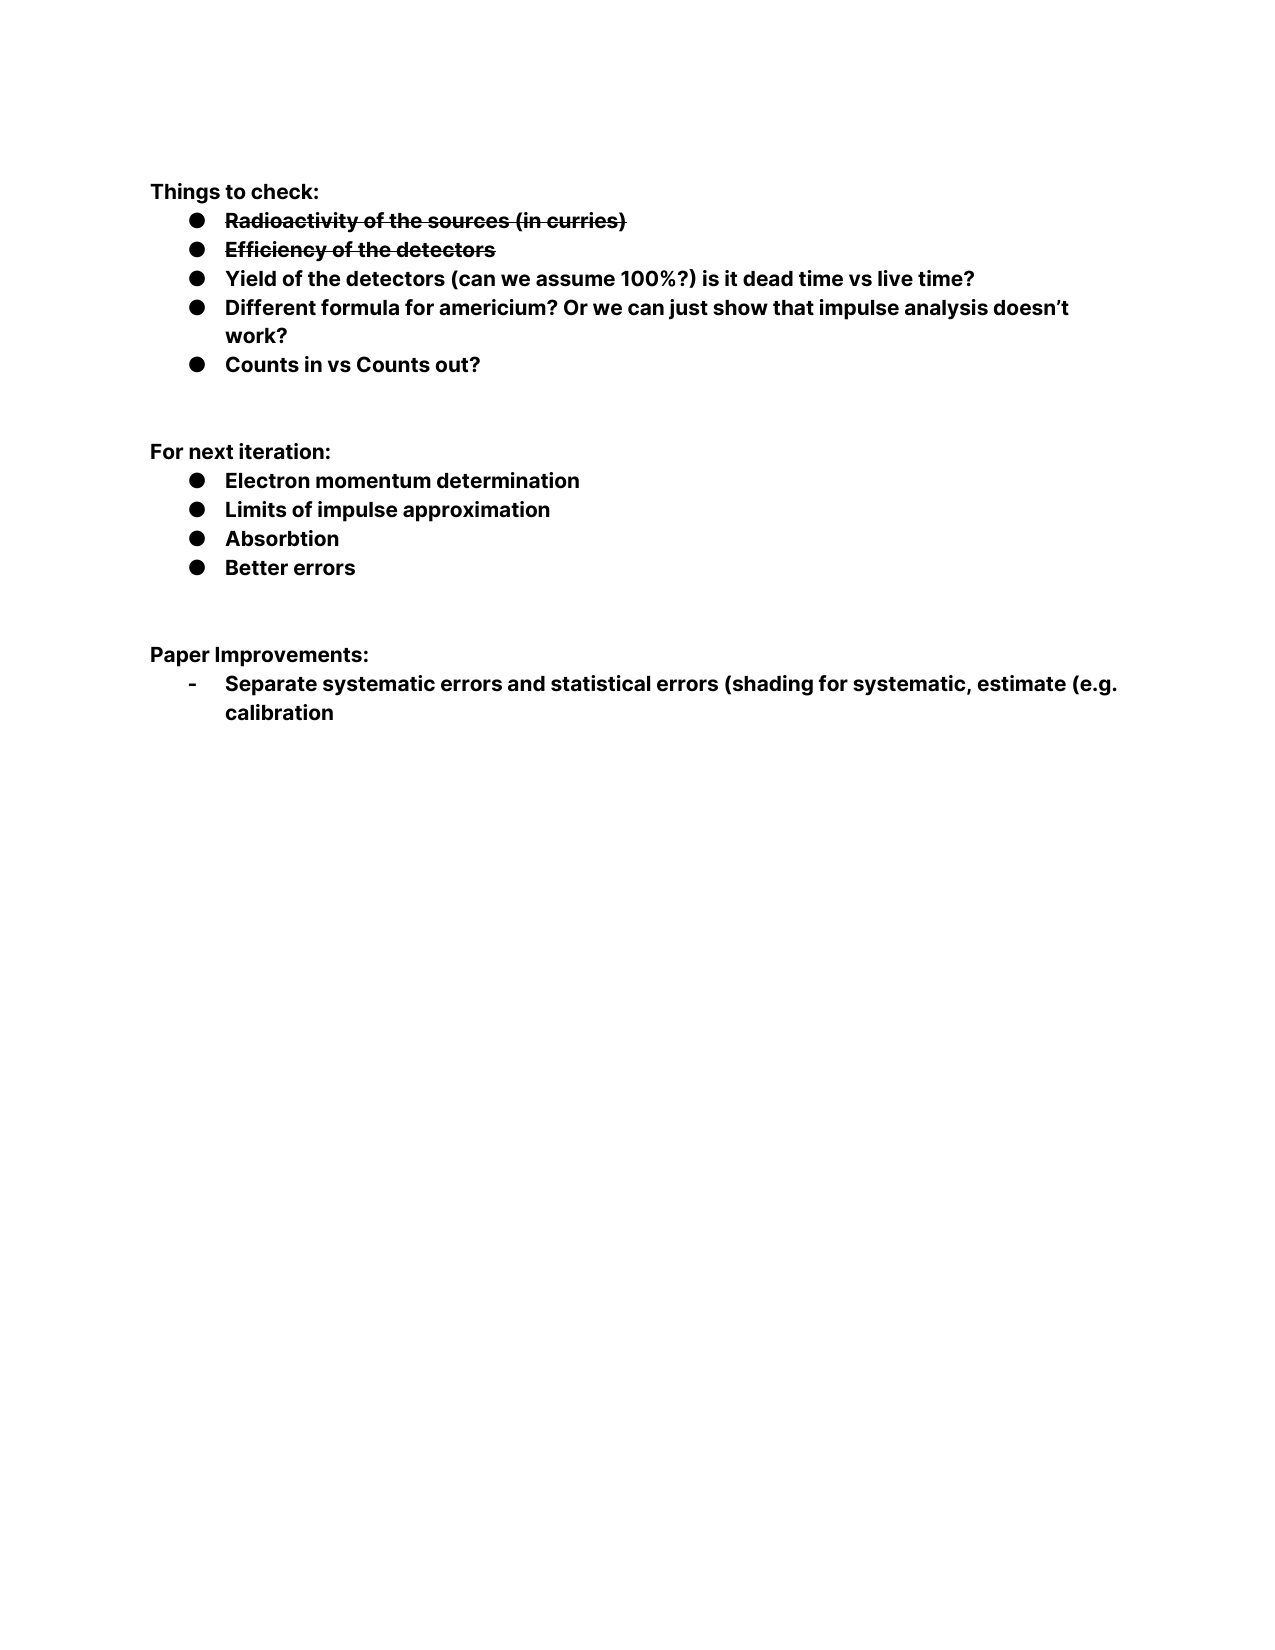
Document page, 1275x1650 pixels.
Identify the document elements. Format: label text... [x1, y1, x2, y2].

list Yield of the detectors (can we assume 100%?) is it dead time vs live time? [187, 266, 1125, 291]
list Absorbtion [187, 526, 1125, 552]
list Efficiency of the detectors [187, 237, 1125, 262]
list Electron momentum determination [187, 468, 1125, 494]
text For next iteration: [150, 439, 1125, 465]
list Better errors [187, 555, 1125, 581]
text Things to check: [150, 179, 1125, 204]
text Paper Improvements: [150, 642, 1125, 667]
list Separate systematic errors and statistical errors (shading for systematic, estimate (e.g. calibration [187, 671, 1125, 725]
list Different formula for americium? Or we can just show that impulse analysis doesn’t work? [187, 295, 1125, 349]
list Limits of impulse approximation [187, 497, 1125, 523]
list Radioactivity of the sources (in curries) [187, 208, 1125, 233]
list Counts in vs Counts out? [187, 353, 1125, 378]
